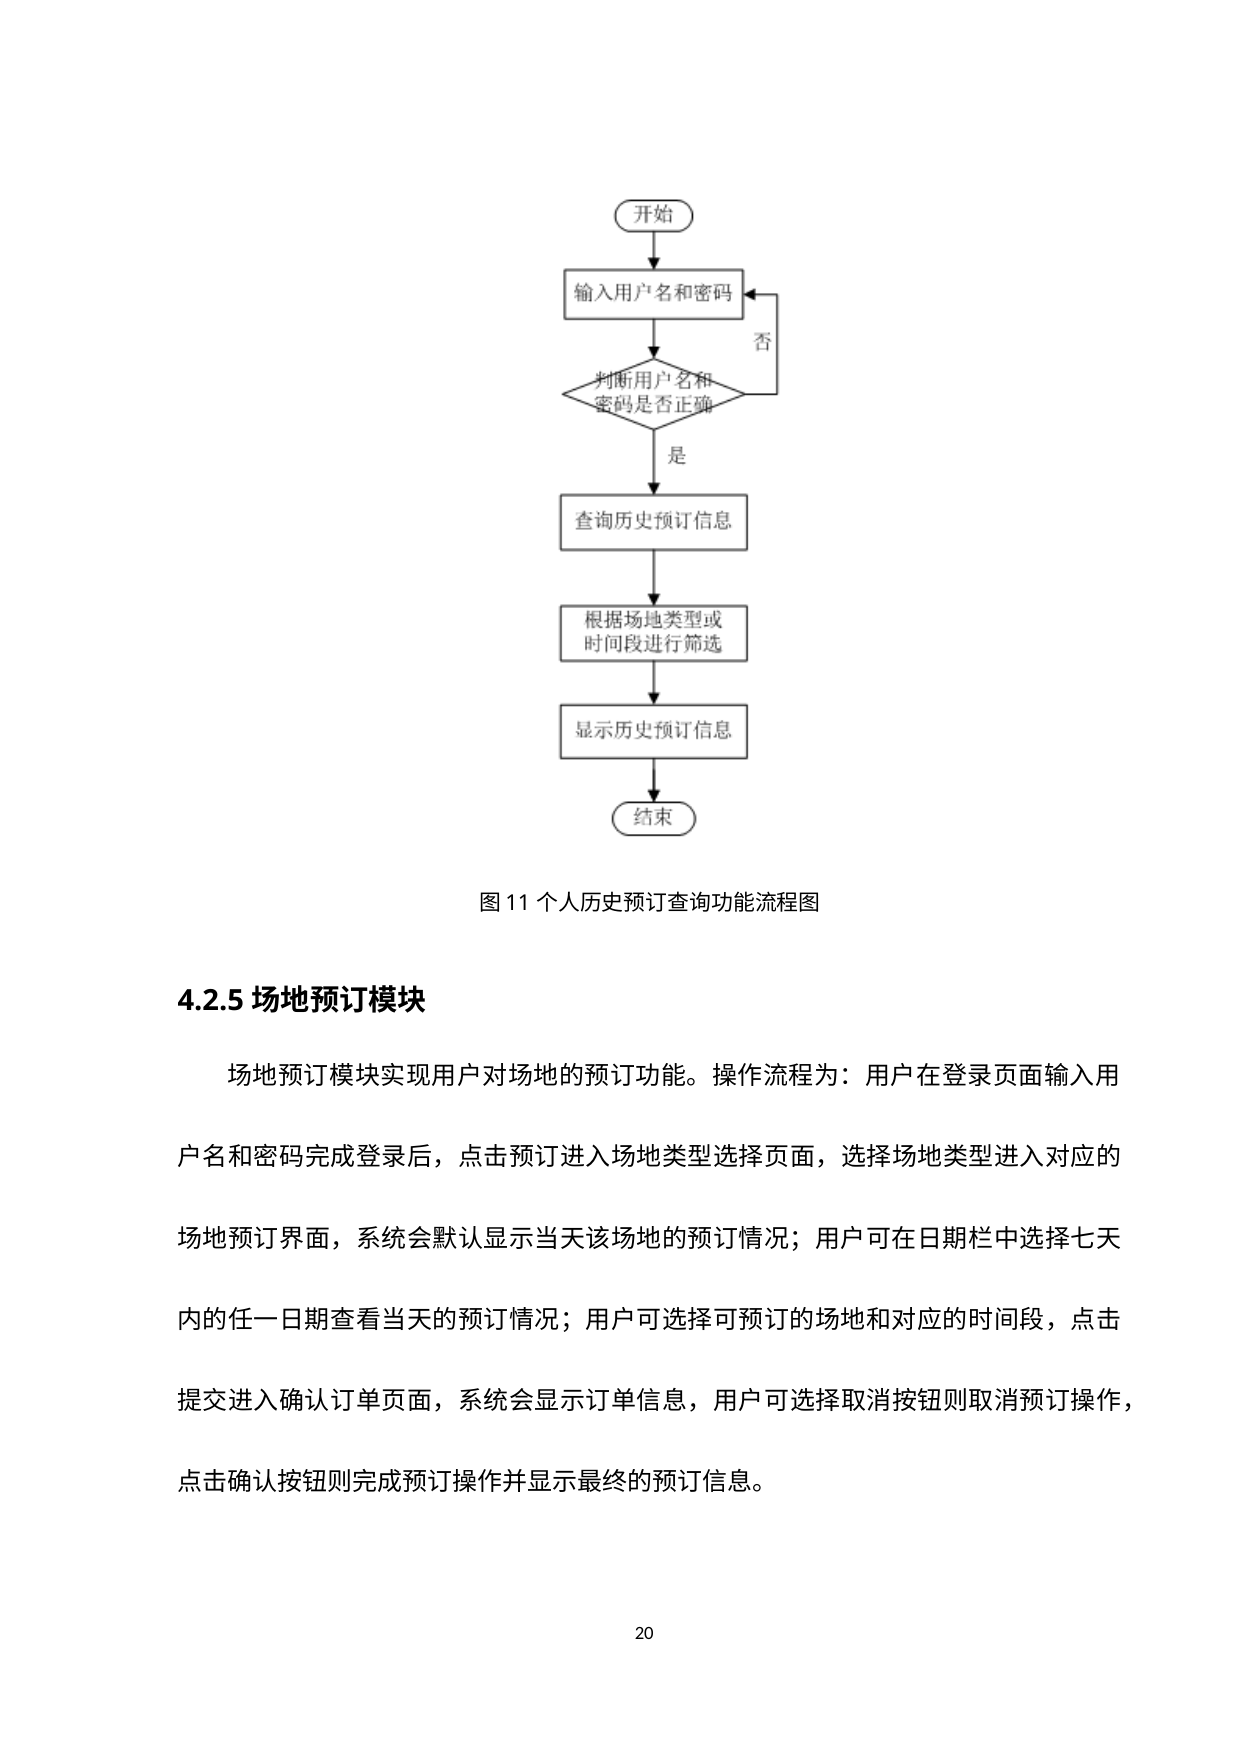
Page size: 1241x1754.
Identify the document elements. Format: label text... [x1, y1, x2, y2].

picture [523, 178, 792, 855]
text 场地预订模块实现用户对场地的预订功能。操作流程为：用户在登录页面输入用户名和密码完成登录后，点击预订进入场地类型选择页面，选择场地类型进入对应的场地预订界面，系统会默认显示当天该场地的预订情况；用户可在日期栏中选择七天内的任一日期查看当天的预订情况；用户可选择可预订的场地和对应的时间段，点击提交进入确认订单页面，系统会显示订单信息，用户可选择取消按钮则取消预订操作，点击确认按钮则完成预订操作并显示最终的预订信息。 [177, 1041, 1122, 1512]
subtitle 4.2.5 场地预订模块 [177, 966, 1122, 1031]
